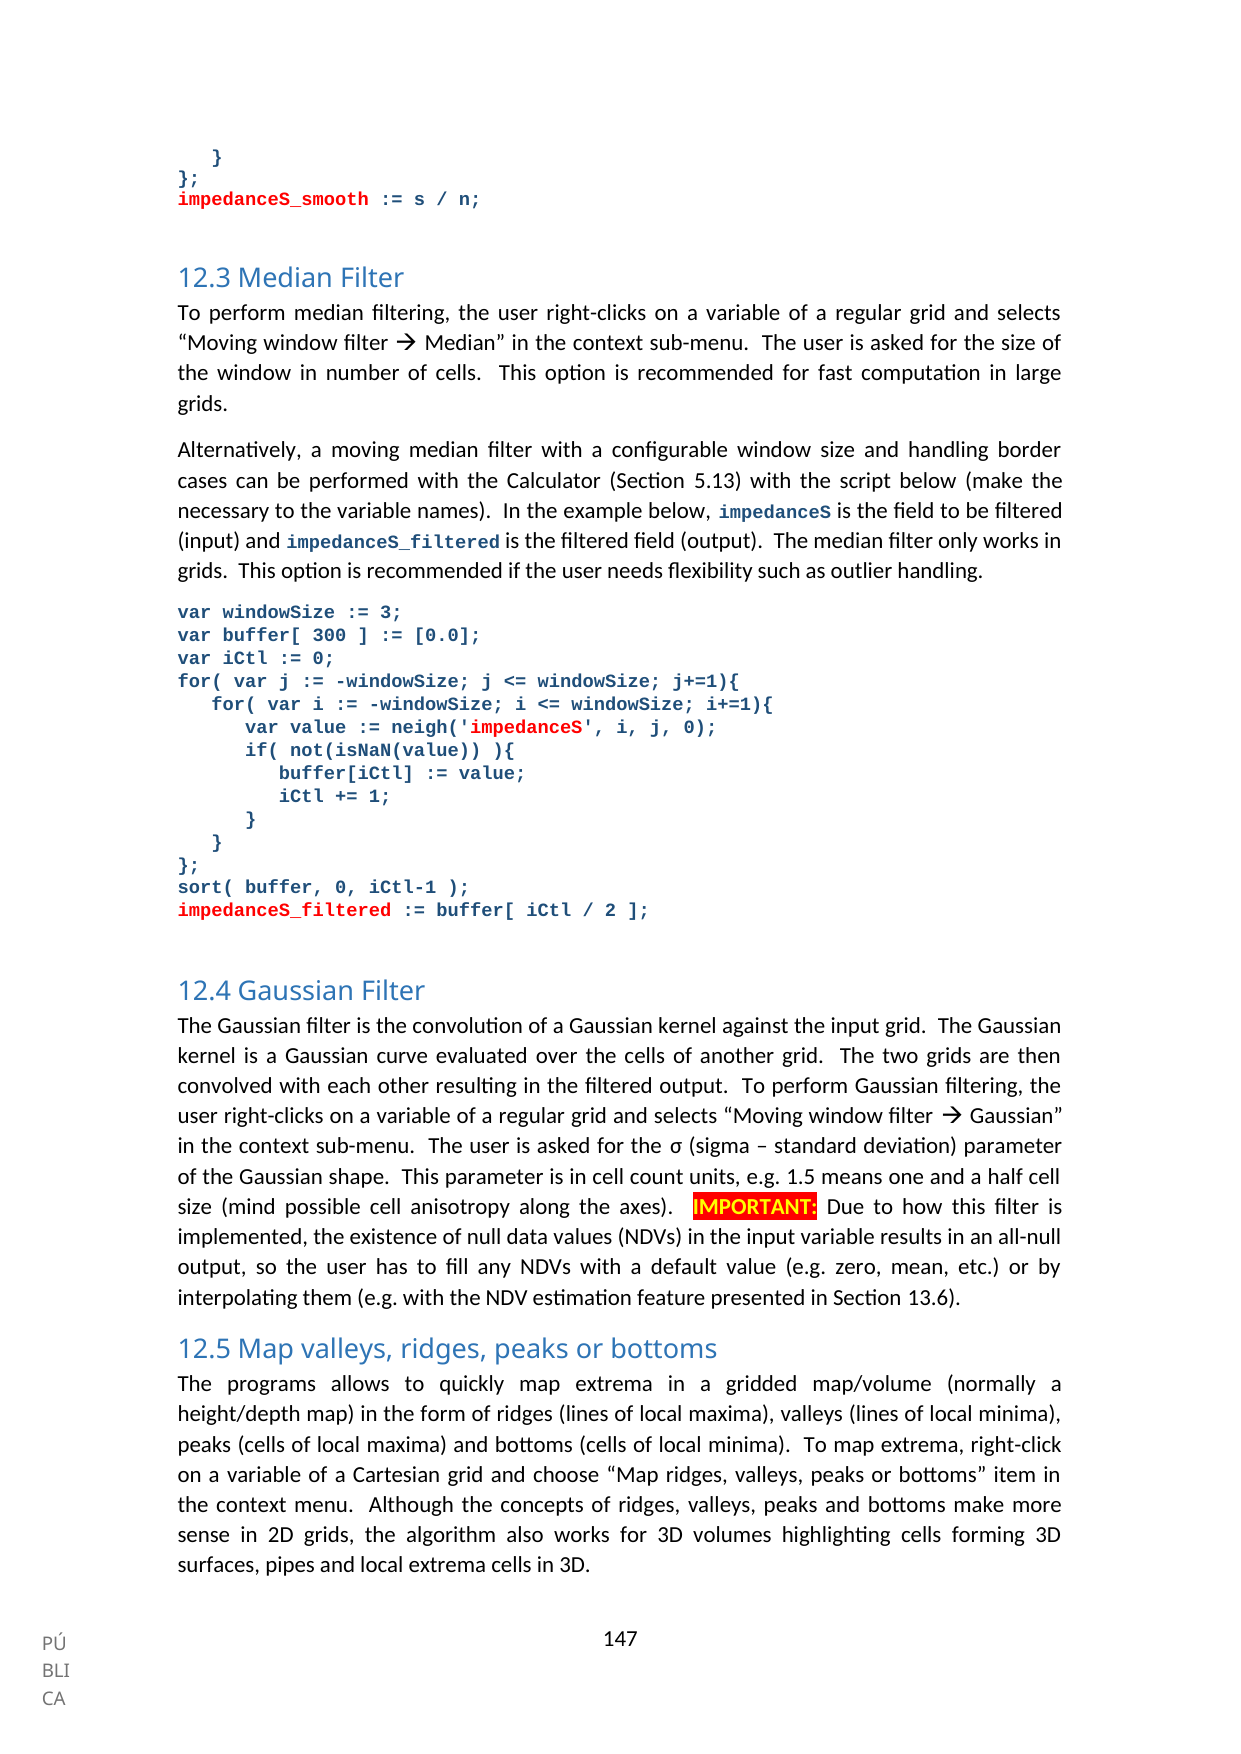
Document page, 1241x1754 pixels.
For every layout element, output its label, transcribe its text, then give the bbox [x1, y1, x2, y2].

text The Gaussian filter is the convolution of a Gaussian kernel against the input grid. The Gaussian kernel is a Gaussian curve evaluated over the cells of another grid. The two grids are then convolved with each other resulting in the filtered output. To perform Gaussian filtering, the user right-clicks on a variable of a regular grid and selects “Moving window filter Gaussian” in the context sub-menu. The user is asked for the σ (sigma – standard deviation) parameter of the Gaussian shape. This parameter is in cell count units, e.g. 1.5 means one and a half cell size (mind possible cell anisotropy along the axes). IMPORTANT: Due to how this filter is implemented, the existence of null data values (NDVs) in the input variable results in an all-null output, so the user has to fill any NDVs with a default value (e.g. zero, mean, etc.) or by interpolating them (e.g. with the NDV estimation feature presented in Section 13.6). [177, 1011, 1063, 1311]
text The programs allows to quickly map extrema in a gridded map/volume (normally a height/depth map) in the form of ridges (lines of local maxima), valleys (lines of local minima), peaks (cells of local maxima) and bottoms (cells of local minima). To map extrema, right-click on a variable of a Cartesian grid and choose “Map ridges, valleys, peaks or bottoms” item in the context menu. Although the concepts of ridges, valleys, peaks and bottoms make more sense in 2D grids, the algorithm also works for 3D volumes highlighting cells forming 3D surfaces, pipes and local extrema cells in 3D. [177, 1369, 1063, 1578]
text Alternatively, a moving median filter with a configurable window size and handling border cases can be performed with the Calculator (Section 5.13) with the script below (make the necessary to the variable names). In the example below, impedanceS is the field to be filtered (input) and impedanceS_filtered is the filtered field (output). The median filter only works in grids. This option is recommended if the user needs flexibility such as outlier handling. [177, 436, 1063, 584]
text for( var i := -windowSize; i <= windowSize; i+=1){ [177, 695, 1063, 716]
text To perform median filtering, the user right-clicks on a variable of a regular grid and selects “Moving window filter Median” in the context sub-menu. The user is asked for the size of the window in number of cells. This option is recommended for fast computation in large grids. [177, 298, 1063, 417]
text impedanceS_filtered := buffer[ iCtl / 2 ]; [177, 901, 1063, 922]
subtitle Map valleys, ridges, peaks or bottoms [177, 1329, 1063, 1366]
text }; [177, 169, 1063, 190]
text if( not(isNaN(value)) ){ [177, 741, 1063, 762]
text var iCtl := 0; [177, 649, 1063, 670]
text } [177, 809, 1063, 831]
text iCtl += 1; [177, 787, 1063, 808]
text for( var j := -windowSize; j <= windowSize; j+=1){ [177, 672, 1063, 693]
text } [177, 832, 1063, 854]
text var windowSize := 3; [177, 603, 1063, 624]
subtitle Gaussian Filter [177, 971, 1063, 1008]
subtitle Median Filter [177, 258, 1063, 295]
text impedanceS_smooth := s / n; [177, 190, 1063, 211]
text buffer[iCtl] := value; [177, 764, 1063, 785]
text } [177, 148, 1063, 169]
text var value := neigh('impedanceS', i, j, 0); [177, 718, 1063, 739]
text var buffer[ 300 ] := [0.0]; [177, 626, 1063, 647]
text }; [177, 855, 1063, 877]
text sort( buffer, 0, iCtl-1 ); [177, 878, 1063, 899]
